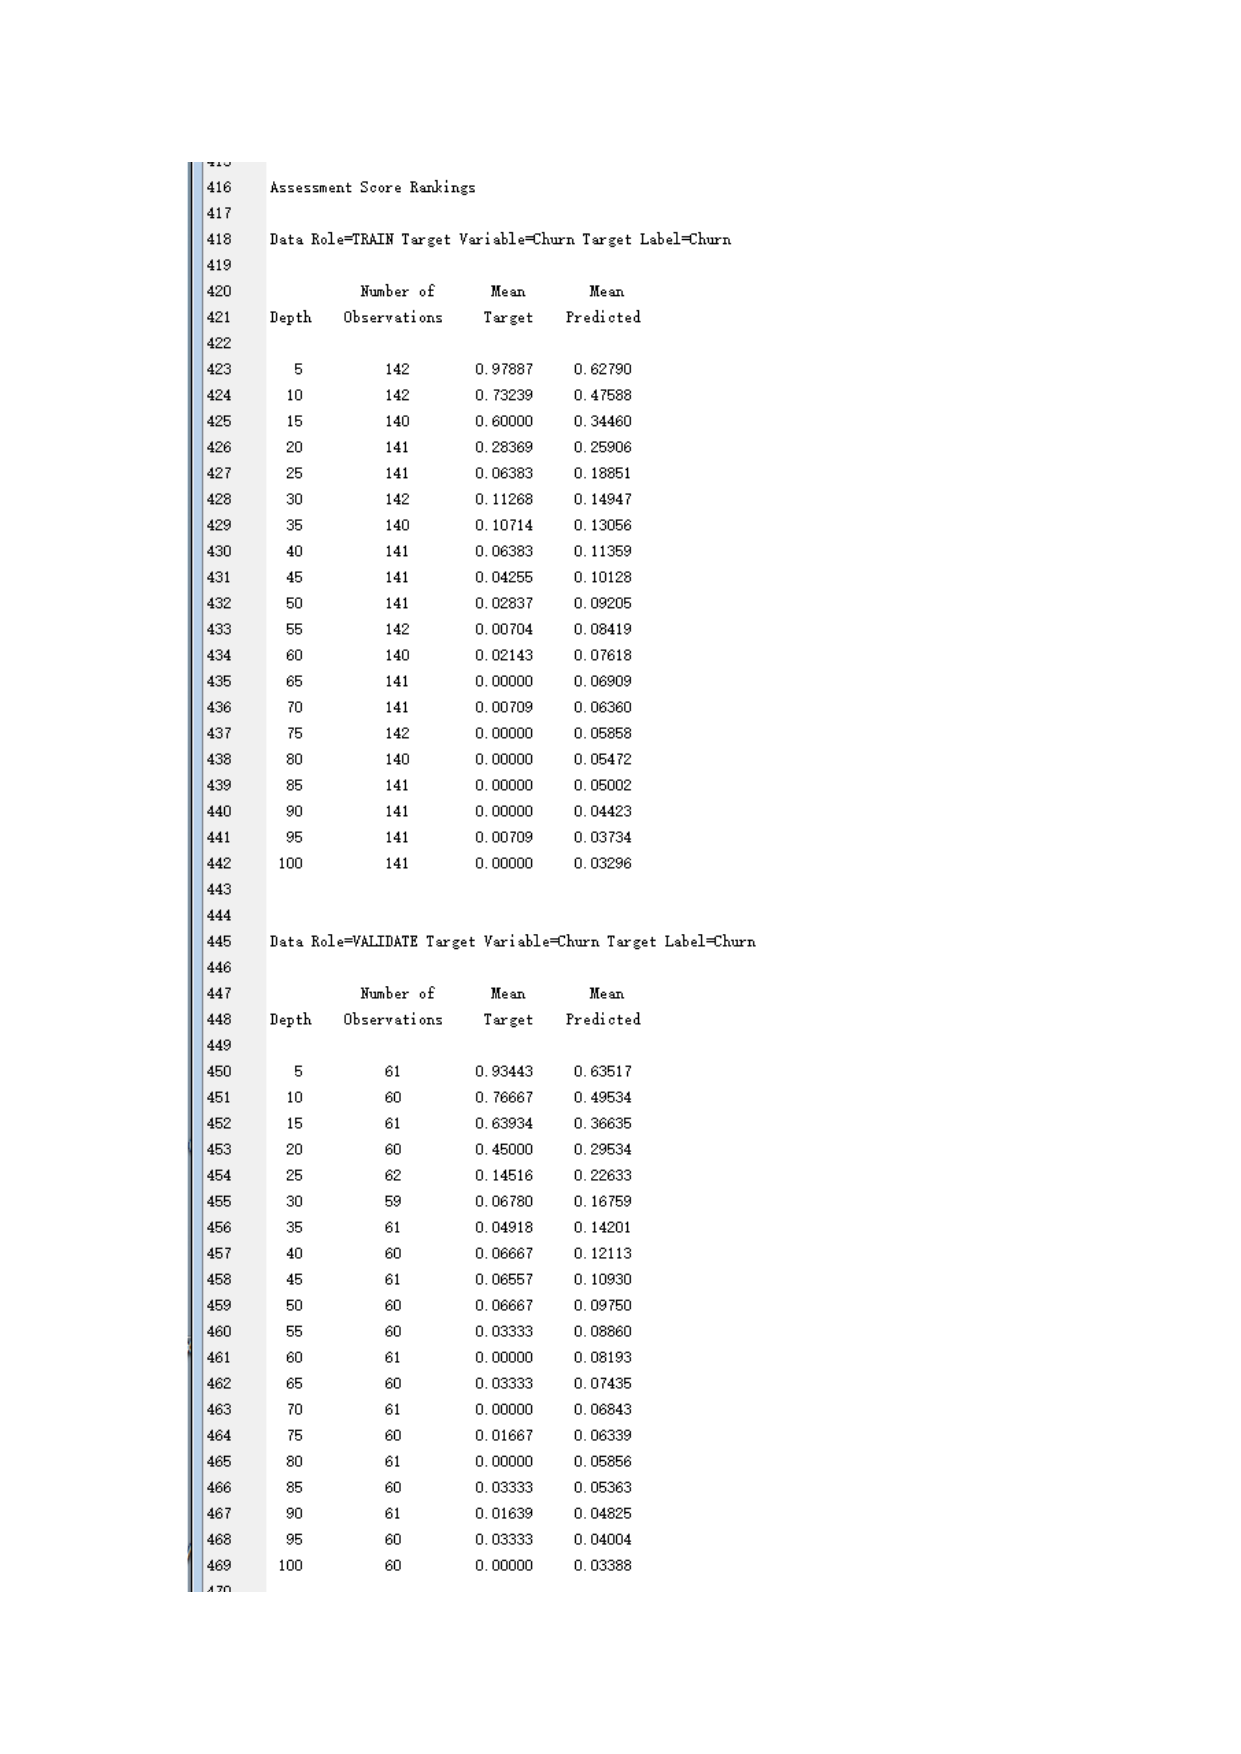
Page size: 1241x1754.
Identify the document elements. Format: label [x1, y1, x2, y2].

picture [187, 162, 808, 1592]
